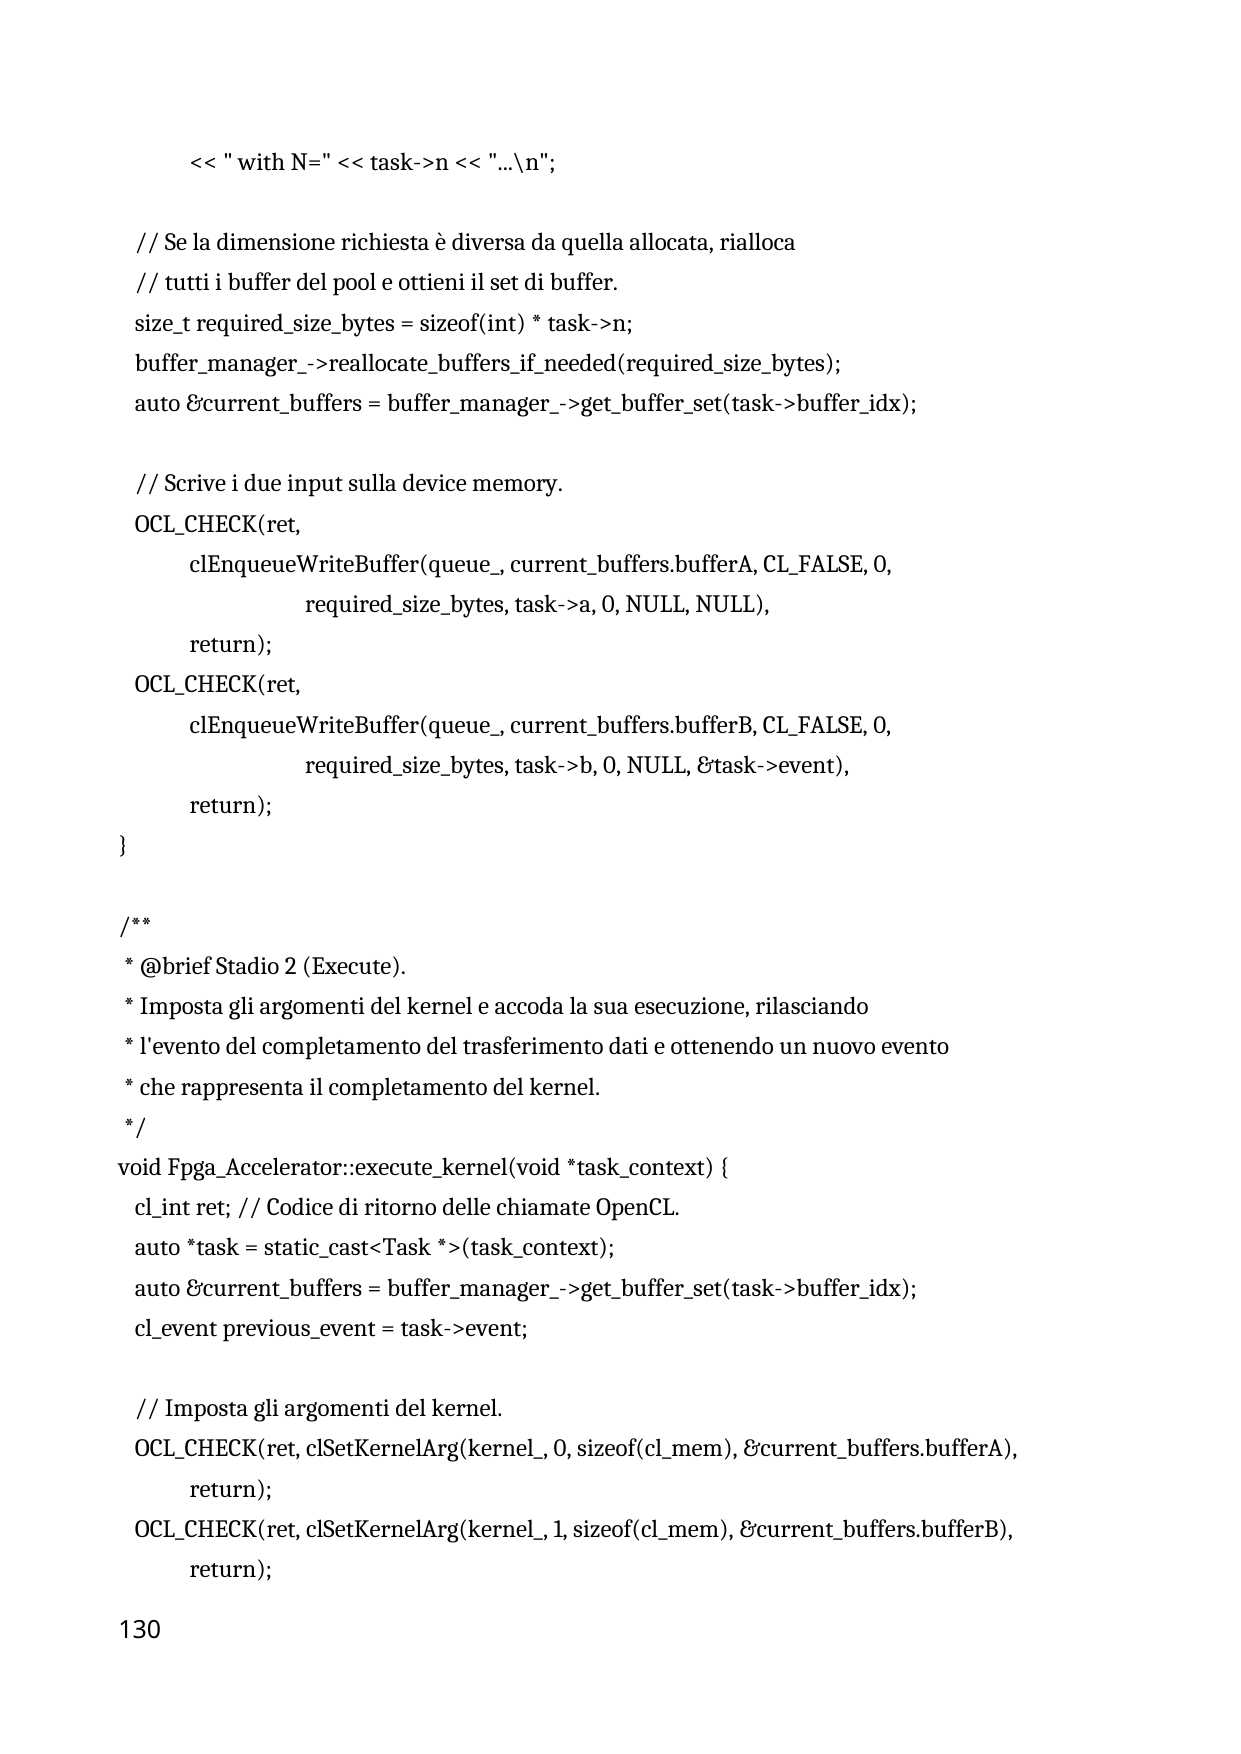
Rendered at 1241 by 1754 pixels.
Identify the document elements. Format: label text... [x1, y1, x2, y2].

text * l'evento del completamento del trasferimento dati e ottenendo un nuovo evento [118, 1032, 1122, 1061]
text // Se la dimensione richiesta è diversa da quella allocata, rialloca [118, 228, 1122, 257]
text required_size_bytes, task->a, 0, NULL, NULL), [118, 590, 1122, 619]
text OCL_CHECK(ret, clSetKernelArg(kernel_, 1, sizeof(cl_mem), &current_buffers.bufferB), [118, 1515, 1122, 1543]
text * @brief Stadio 2 (Execute). [118, 952, 1122, 981]
text << " with N=" << task->n << "...\n"; [118, 148, 1122, 176]
text /** [118, 912, 1122, 940]
text clEnqueueWriteBuffer(queue_, current_buffers.bufferA, CL_FALSE, 0, [118, 550, 1122, 578]
text return); [118, 1474, 1122, 1503]
text // Imposta gli argomenti del kernel. [118, 1394, 1122, 1423]
text auto &current_buffers = buffer_manager_->get_buffer_set(task->buffer_idx); [118, 1273, 1122, 1302]
text * che rappresenta il completamento del kernel. [118, 1072, 1122, 1101]
text * Imposta gli argomenti del kernel e accoda la sua esecuzione, rilasciando [118, 992, 1122, 1021]
text OCL_CHECK(ret, [118, 670, 1122, 699]
text */ [118, 1113, 1122, 1141]
text auto *task = static_cast<Task *>(task_context); [118, 1233, 1122, 1262]
text clEnqueueWriteBuffer(queue_, current_buffers.bufferB, CL_FALSE, 0, [118, 711, 1122, 739]
text void Fpga_Accelerator::execute_kernel(void *task_context) { [118, 1153, 1122, 1182]
text // Scrive i due input sulla device memory. [118, 469, 1122, 498]
text return); [118, 630, 1122, 659]
text } [118, 831, 1122, 860]
text auto &current_buffers = buffer_manager_->get_buffer_set(task->buffer_idx); [118, 389, 1122, 418]
text required_size_bytes, task->b, 0, NULL, &task->event), [118, 751, 1122, 779]
text size_t required_size_bytes = sizeof(int) * task->n; [118, 308, 1122, 337]
text OCL_CHECK(ret, clSetKernelArg(kernel_, 0, sizeof(cl_mem), &current_buffers.bufferA), [118, 1434, 1122, 1463]
text cl_int ret; // Codice di ritorno delle chiamate OpenCL. [118, 1193, 1122, 1222]
text return); [118, 791, 1122, 820]
text return); [118, 1555, 1122, 1584]
text cl_event previous_event = task->event; [118, 1314, 1122, 1342]
text OCL_CHECK(ret, [118, 509, 1122, 538]
text buffer_manager_->reallocate_buffers_if_needed(required_size_bytes); [118, 349, 1122, 377]
text // tutti i buffer del pool e ottieni il set di buffer. [118, 268, 1122, 297]
